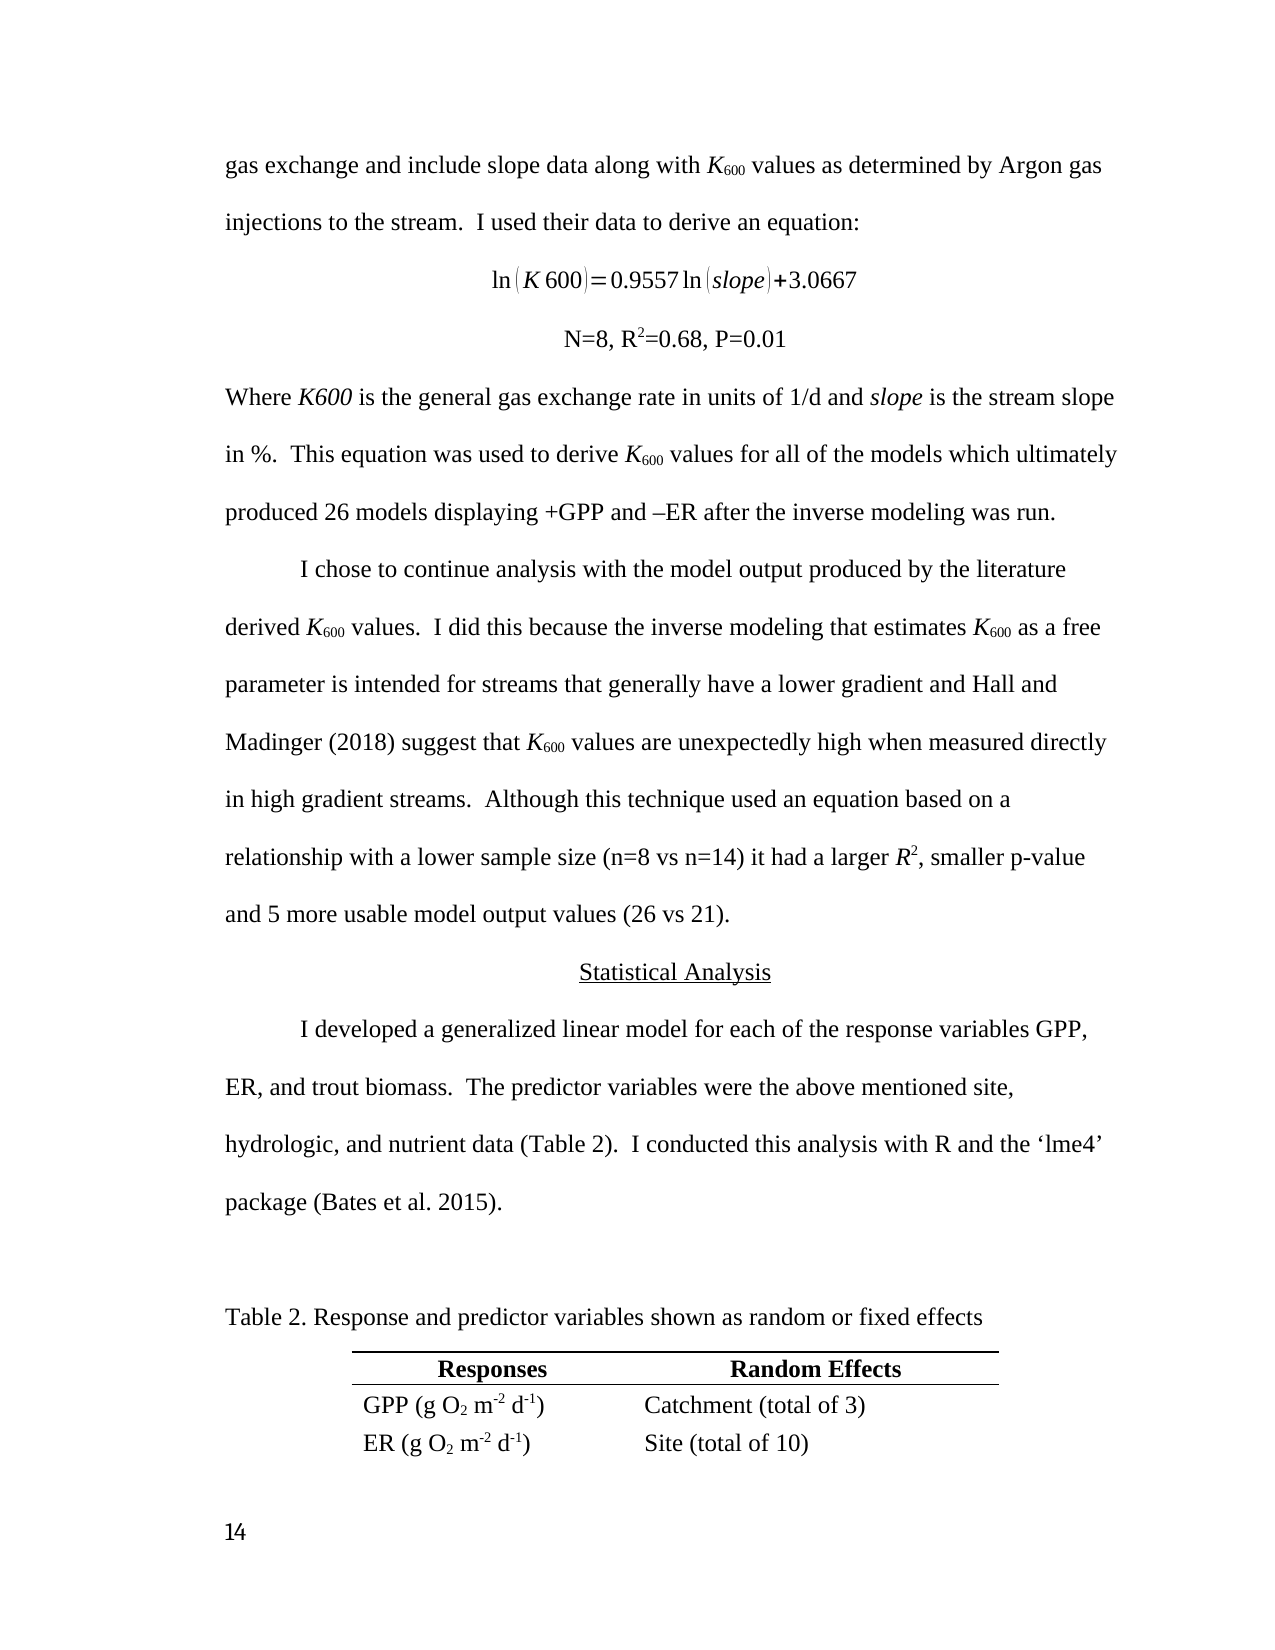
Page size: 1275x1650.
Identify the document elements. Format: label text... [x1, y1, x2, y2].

text N=8, R2=0.68, P=0.01 [225, 324, 1125, 353]
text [225, 150, 1125, 236]
table_header Random Effects [633, 1353, 998, 1384]
text Statistical Analysis [225, 957, 1125, 986]
text Where K600 is the general gas exchange rate in units of 1/d and slope is the stream slope in %. This equation was used to derive K600 values for all of the models which ultimately produced 26 models displaying +GPP and –ER after the inverse modeling was run. [225, 382, 1125, 526]
table_cell ER (g O2 m-2 d-1) [352, 1423, 633, 1462]
table_cell Catchment (total of 3) [633, 1385, 998, 1423]
table_header Responses [352, 1353, 633, 1384]
table_cell GPP (g O2 m-2 d-1) [352, 1385, 633, 1423]
text I chose to continue analysis with the model output produced by the literature derived K600 values. I did this because the inverse modeling that estimates K600 as a free parameter is intended for streams that generally have a lower gradient and Hall and Madinger (2018) suggest that K600 values are unexpectedly high when measured directly in high gradient streams. Although this technique used an equation based on a relationship with a lower sample size (n=8 vs n=14) it had a larger R2, smaller p-value and 5 more usable model output values (26 vs 21). [225, 554, 1125, 928]
table_cell Site (total of 10) [633, 1423, 998, 1462]
text Table . Response and predictor variables shown as random or fixed effects [225, 1302, 1125, 1331]
text I developed a generalized linear model for each of the response variables GPP, ER, and trout biomass. The predictor variables were the above mentioned site, hydrologic, and nutrient data (Table 1). I conducted this analysis with R and the ‘lme4’ package (Bates et al. 2015). [225, 1014, 1125, 1216]
